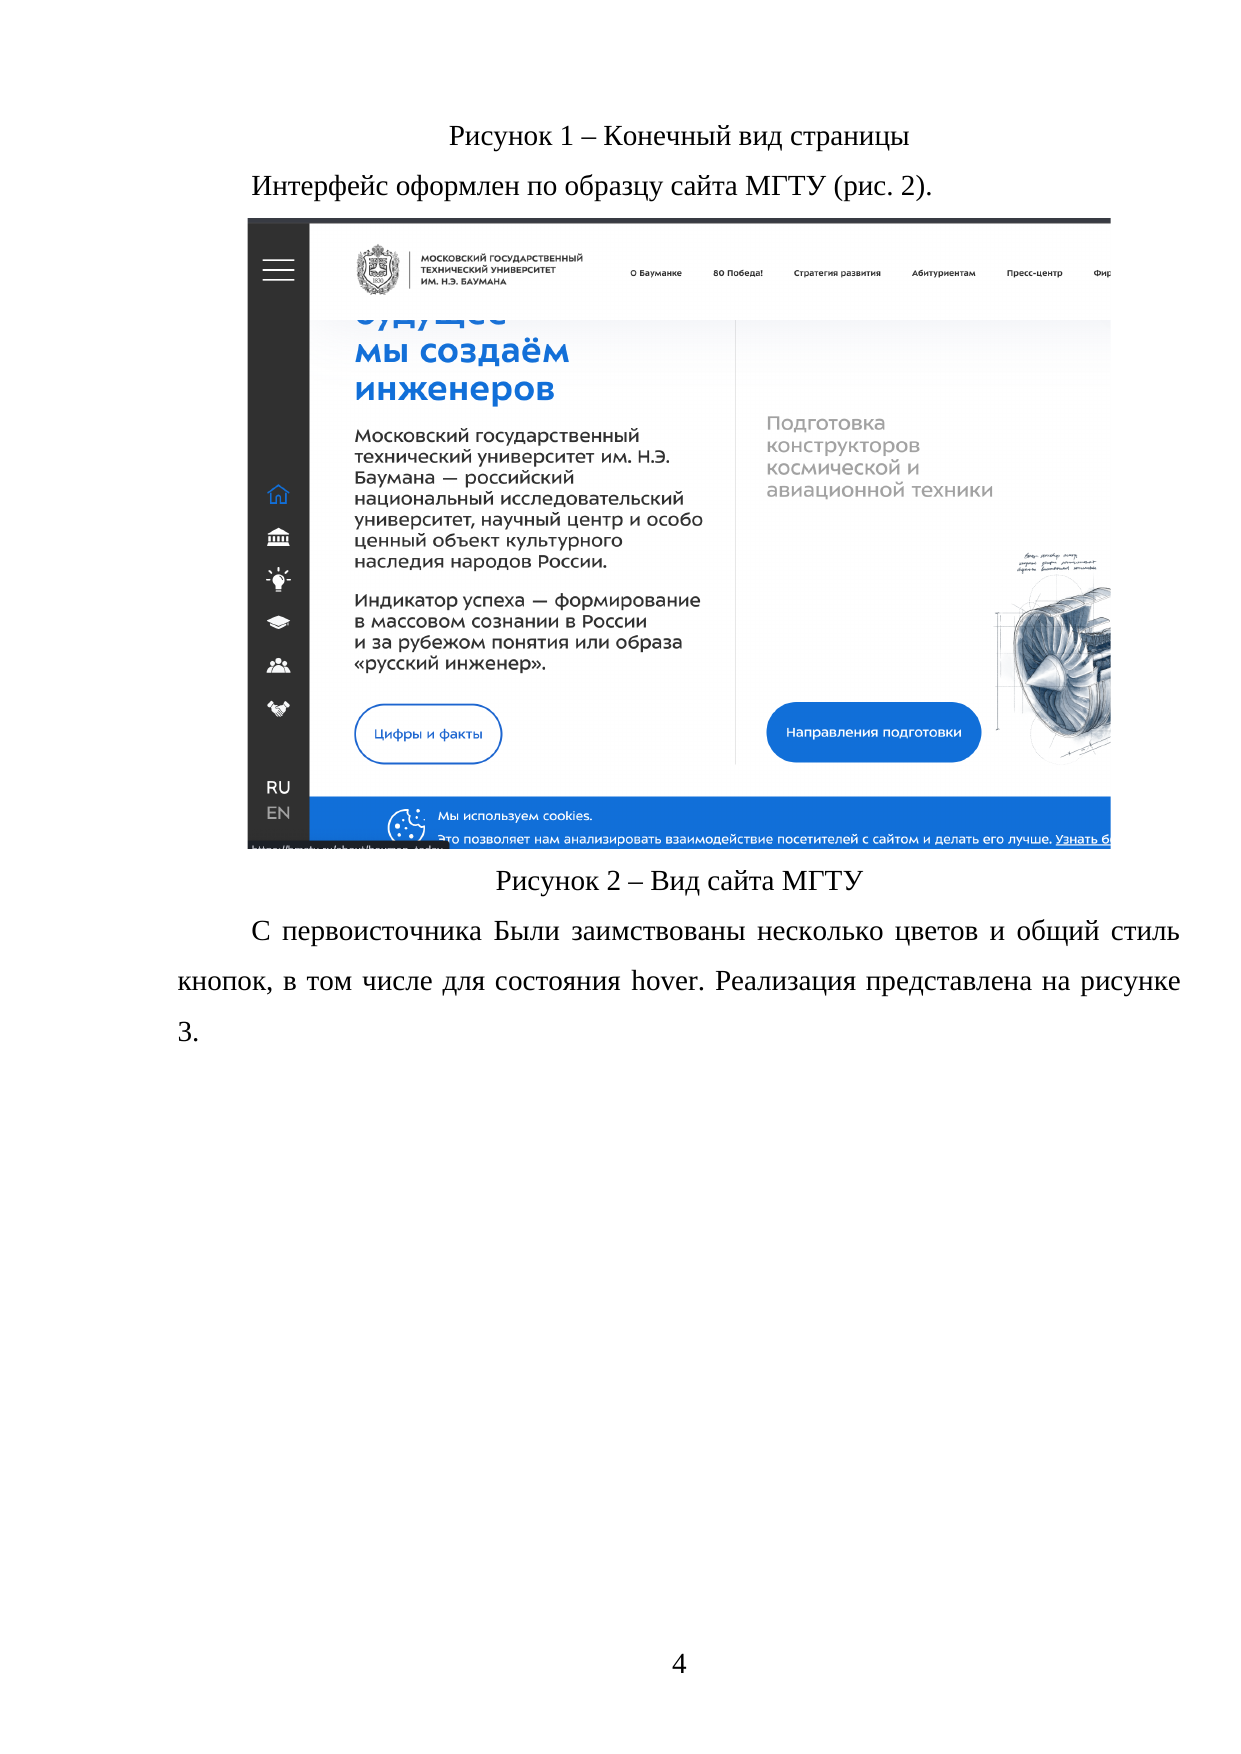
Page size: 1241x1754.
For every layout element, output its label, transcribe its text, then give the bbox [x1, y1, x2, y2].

text Рисунок 1 – Конечный вид страницы [177, 118, 1181, 152]
picture [247, 218, 1111, 849]
text Рисунок 2 – Вид сайта МГТУ [177, 863, 1181, 896]
text Интерфейс оформлен по образцу сайта МГТУ (рис. 2). [177, 168, 1181, 202]
text С первоисточника Были заимствованы несколько цветов и общий стиль кнопок, в том числе для состояния hover. Реализация представлена на рисунке 3. [177, 913, 1181, 1047]
